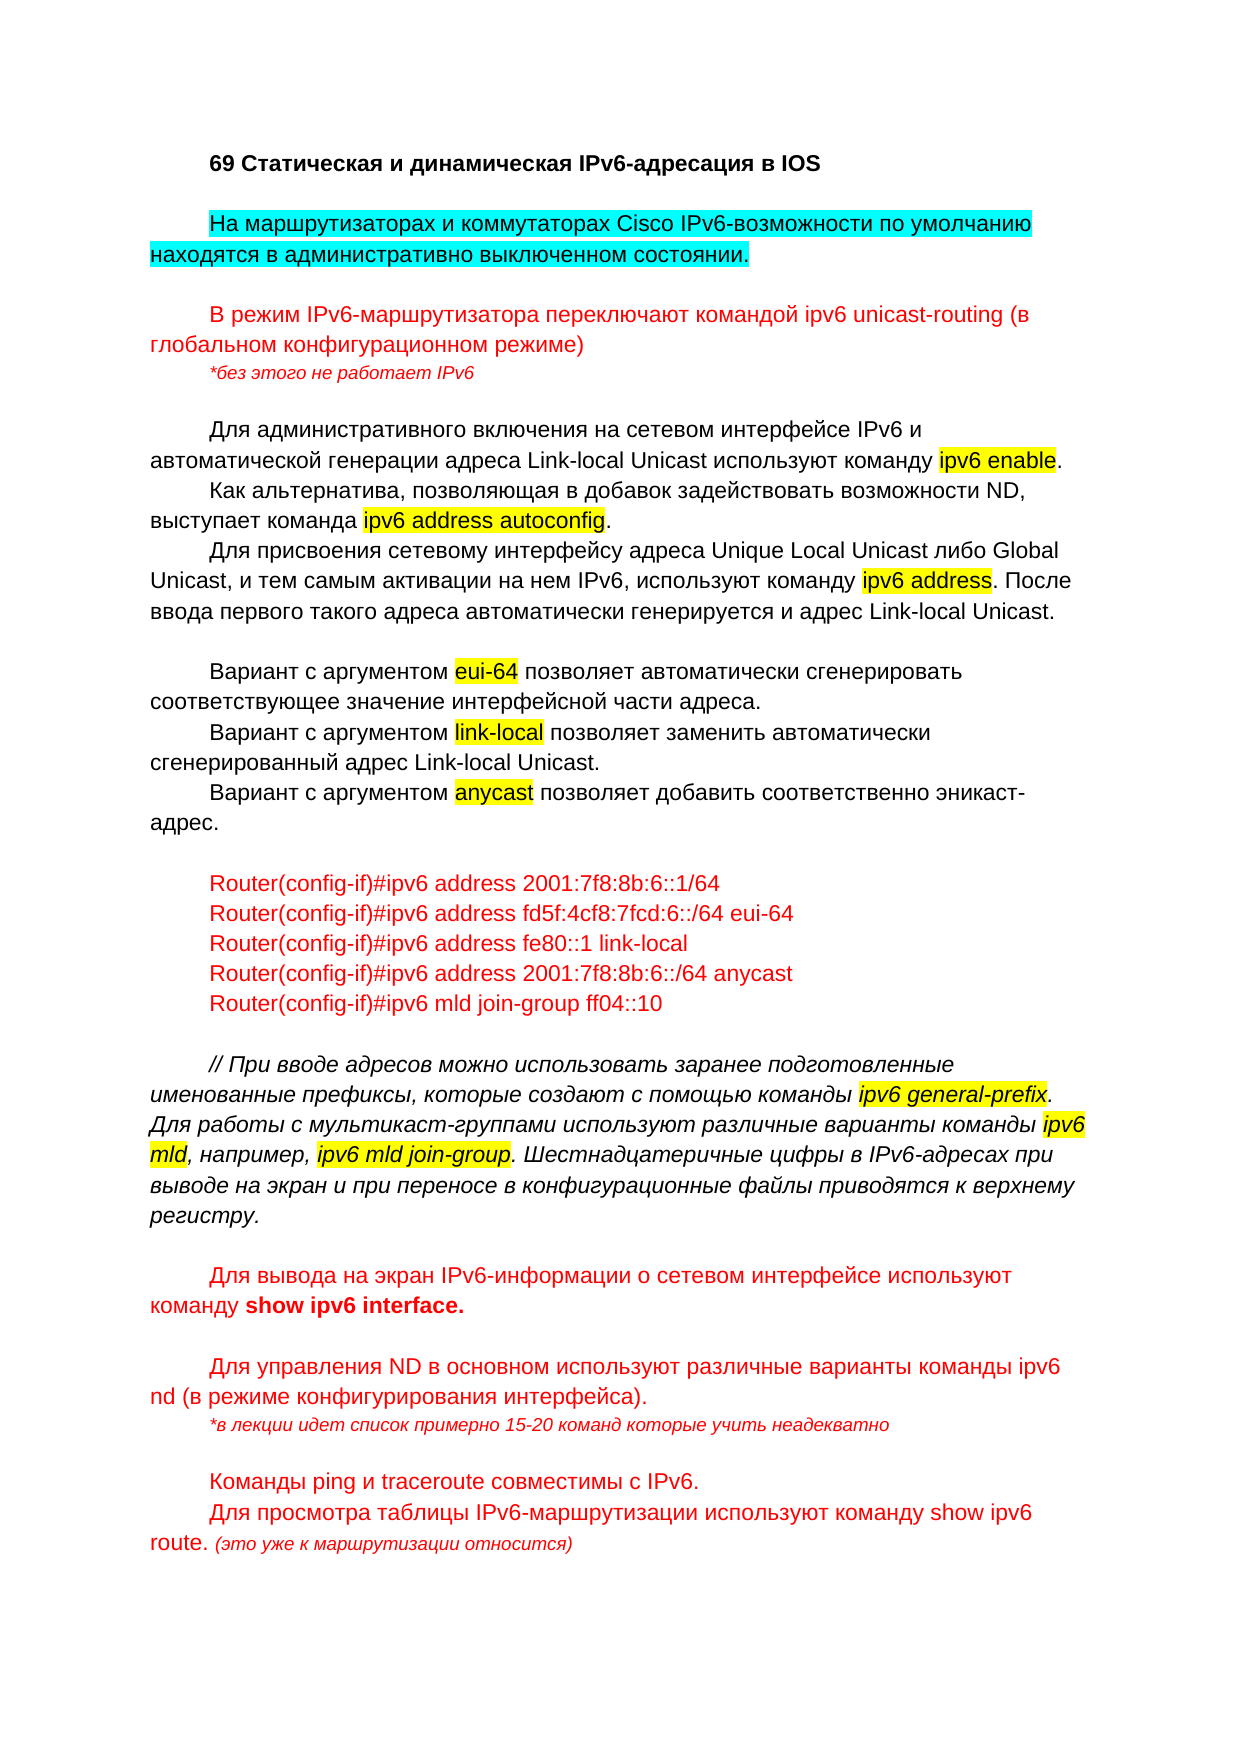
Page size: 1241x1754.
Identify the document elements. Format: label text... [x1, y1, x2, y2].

text Команды ping и traceroute совместимы с IPv6. [150, 1468, 1090, 1495]
text *без этого не работает IPv6 [150, 361, 1090, 383]
text Для присвоения сетевому интерфейсу адреса Unique Local Unicast либо Global Unicast, и тем самым активации на нем IPv6, используют команду ipv6 address. После ввода первого такого адреса автоматически генерируется и адрес Link-local Unicast. [150, 537, 1090, 624]
text Для вывода на экран IPv6-информации о сетевом интерфейсе используют команду show ipv6 interface. [150, 1262, 1090, 1319]
text Для административного включения на сетевом интерфейсе IPv6 и автоматической генерации адреса Link-local Unicast используют команду ipv6 enable. [150, 416, 1090, 473]
text Router(config-if)#ipv6 address fe80::1 link-local [150, 930, 1090, 956]
text На маршрутизаторах и коммутаторах Cisco IPv6-возможности по умолчанию находятся в административно выключенном состоянии. [150, 210, 1090, 267]
text 69 Статическая и динамическая IPv6-адресация в IOS [150, 150, 1090, 176]
text Для управления ND в основном используют различные варианты команды ipv6 nd (в режиме конфигурирования интерфейса). [150, 1353, 1090, 1409]
text Как альтернатива, позволяющая в добавок задействовать возможности ND, выступает команда ipv6 address autoconfig. [150, 477, 1090, 533]
text // При вводе адресов можно использовать заранее подготовленные именованные префиксы, которые создают с помощью команды ipv6 general-prefix. Для работы с мультикаст-группами используют различные варианты команды ipv6 mld, например, ipv6 mld join-group. Шестнадцатеричные цифры в IPv6-адресах при выводе на экран и при переносе в конфигурационные файлы приводятся к верхнему регистру. [150, 1051, 1090, 1228]
text Вариант с аргументом anycast позволяет добавить соответственно эникаст-адрес. [150, 779, 1090, 836]
text Вариант с аргументом eui-64 позволяет автоматически сгенерировать соответствующее значение интерфейсной части адреса. [150, 658, 1090, 715]
text Вариант с аргументом link-local позволяет заменить автоматически сгенерированный адрес Link-local Unicast. [150, 718, 1090, 775]
text *в лекции идет список примерно 15-20 команд которые учить неадекватно [150, 1413, 1090, 1435]
text В режим IPv6-маршрутизатора переключают командой ipv6 unicast-routing (в глобальном конфигурационном режиме) [150, 301, 1090, 358]
text Router(config-if)#ipv6 address 2001:7f8:8b:6::/64 anycast [150, 960, 1090, 987]
text Router(config-if)#ipv6 address fd5f:4cf8:7fcd:6::/64 eui-64 [150, 900, 1090, 926]
text Для просмотра таблицы IPv6-маршрутизации используют команду show ipv6 route. (это уже к маршрутизации относится) [150, 1498, 1090, 1555]
text Router(config-if)#ipv6 mld join-group ff04::10 [150, 990, 1090, 1017]
text Router(config-if)#ipv6 address 2001:7f8:8b:6::1/64 [150, 869, 1090, 896]
